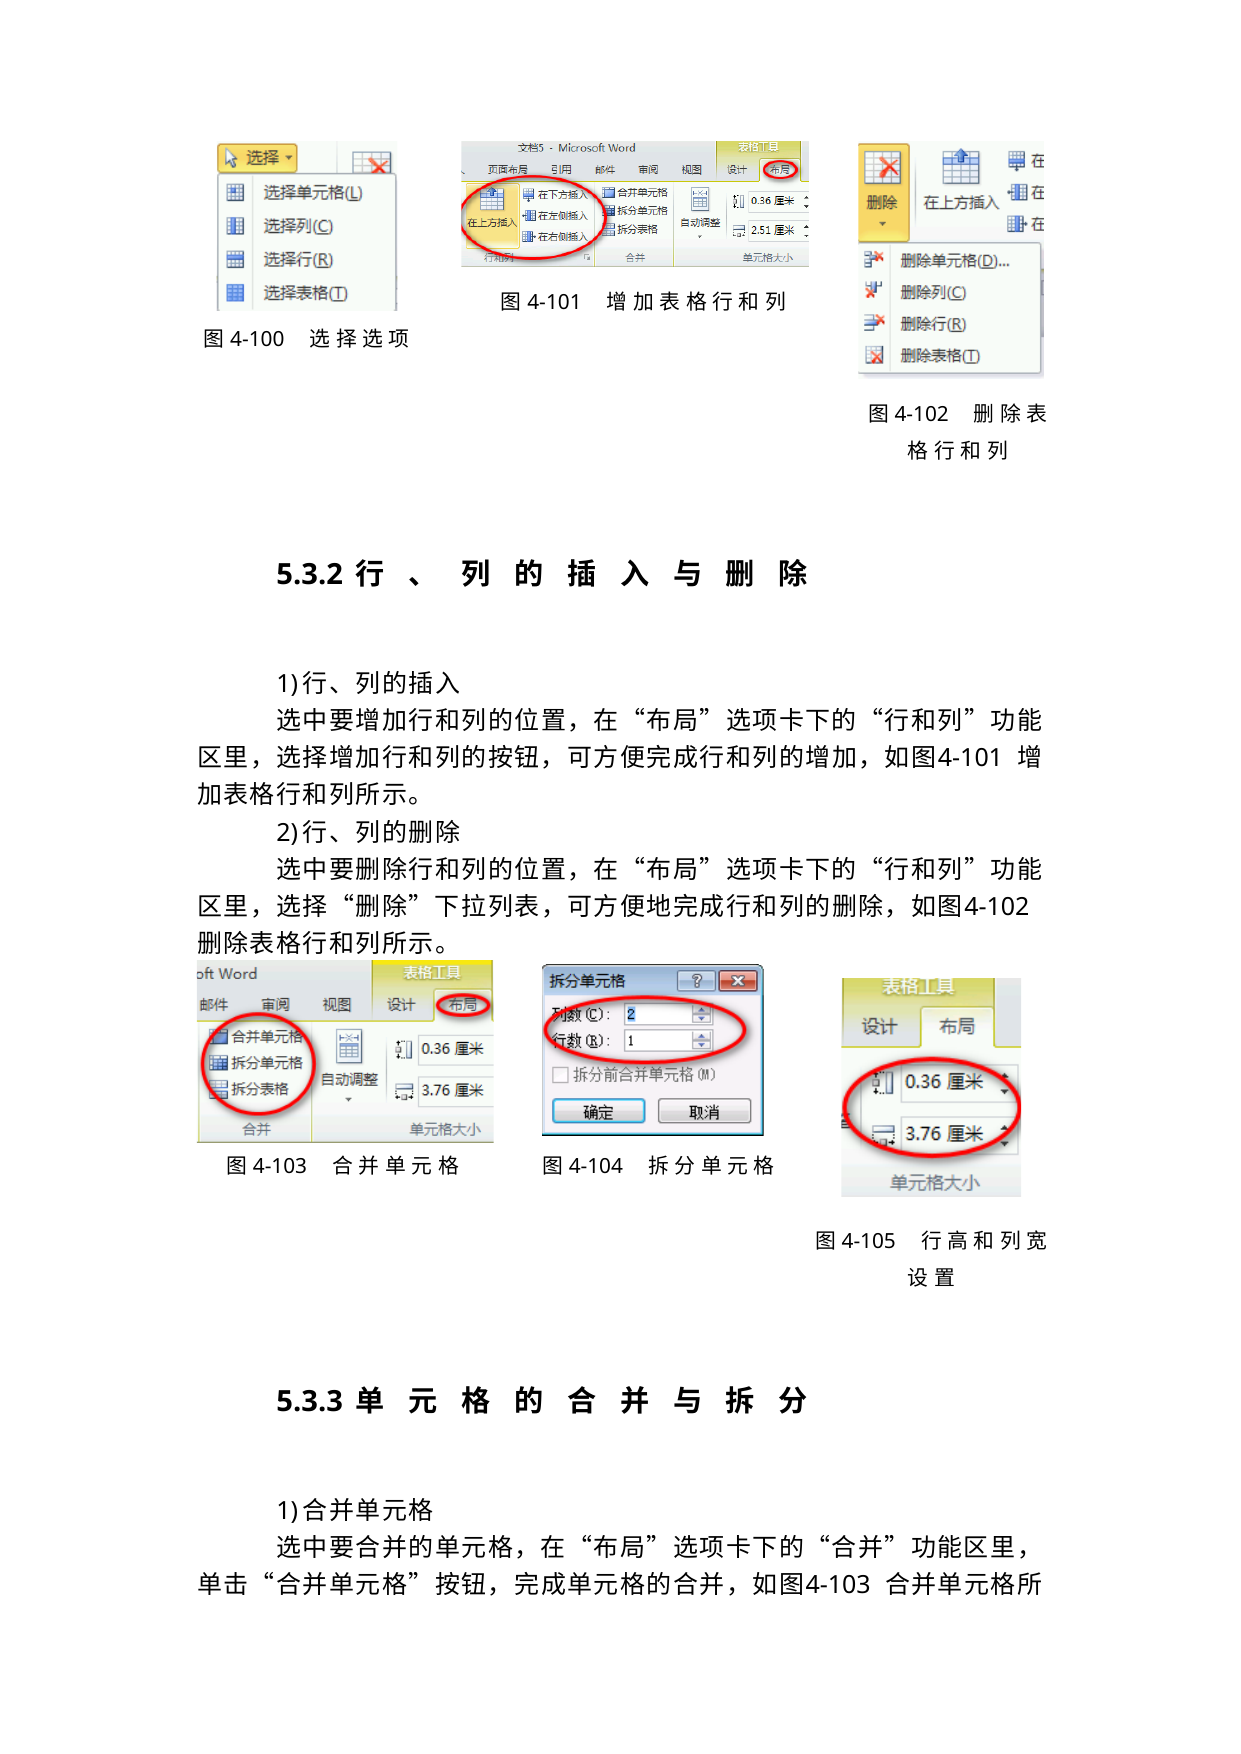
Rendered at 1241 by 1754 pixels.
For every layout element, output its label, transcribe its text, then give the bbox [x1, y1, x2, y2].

picture [841, 978, 1022, 1197]
list 行、列的插入 [197, 663, 1043, 700]
subtitle 5.3.3 单元格的合并与拆分 [197, 1361, 1043, 1436]
subtitle 5.3.2 行、列的插入与删除 [197, 534, 1043, 609]
table_header 图4-100选择选项 [186, 133, 433, 468]
picture [216, 141, 398, 311]
table_header 图4-101增加表格行和列 [433, 133, 842, 468]
table_header 图4-103合并单元格 [186, 960, 505, 1295]
list 合并单元格 [197, 1490, 1043, 1527]
table_header 图4-105行高和列宽设置 [793, 960, 1074, 1295]
picture [196, 960, 494, 1143]
picture [858, 141, 1044, 379]
list 选中要删除行和列的位置，在“布局”选项卡下的“行和列”功能区里，选择“删除”下拉列表，可方便地完成行和列的删除，如图4-102删除表格行和列所示。 [197, 849, 1043, 960]
picture [542, 964, 764, 1136]
table_header 图4-104拆分单元格 [505, 960, 793, 1295]
list 选中要增加行和列的位置，在“布局”选项卡下的“行和列”功能区里，选择增加行和列的按钮，可方便完成行和列的增加，如图4-101增加表格行和列所示。 [197, 700, 1043, 812]
picture [461, 141, 809, 267]
list 行、列的删除 [197, 812, 1043, 849]
table_header 图4-102删除表格行和列 [842, 133, 1074, 468]
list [197, 1527, 1043, 1602]
